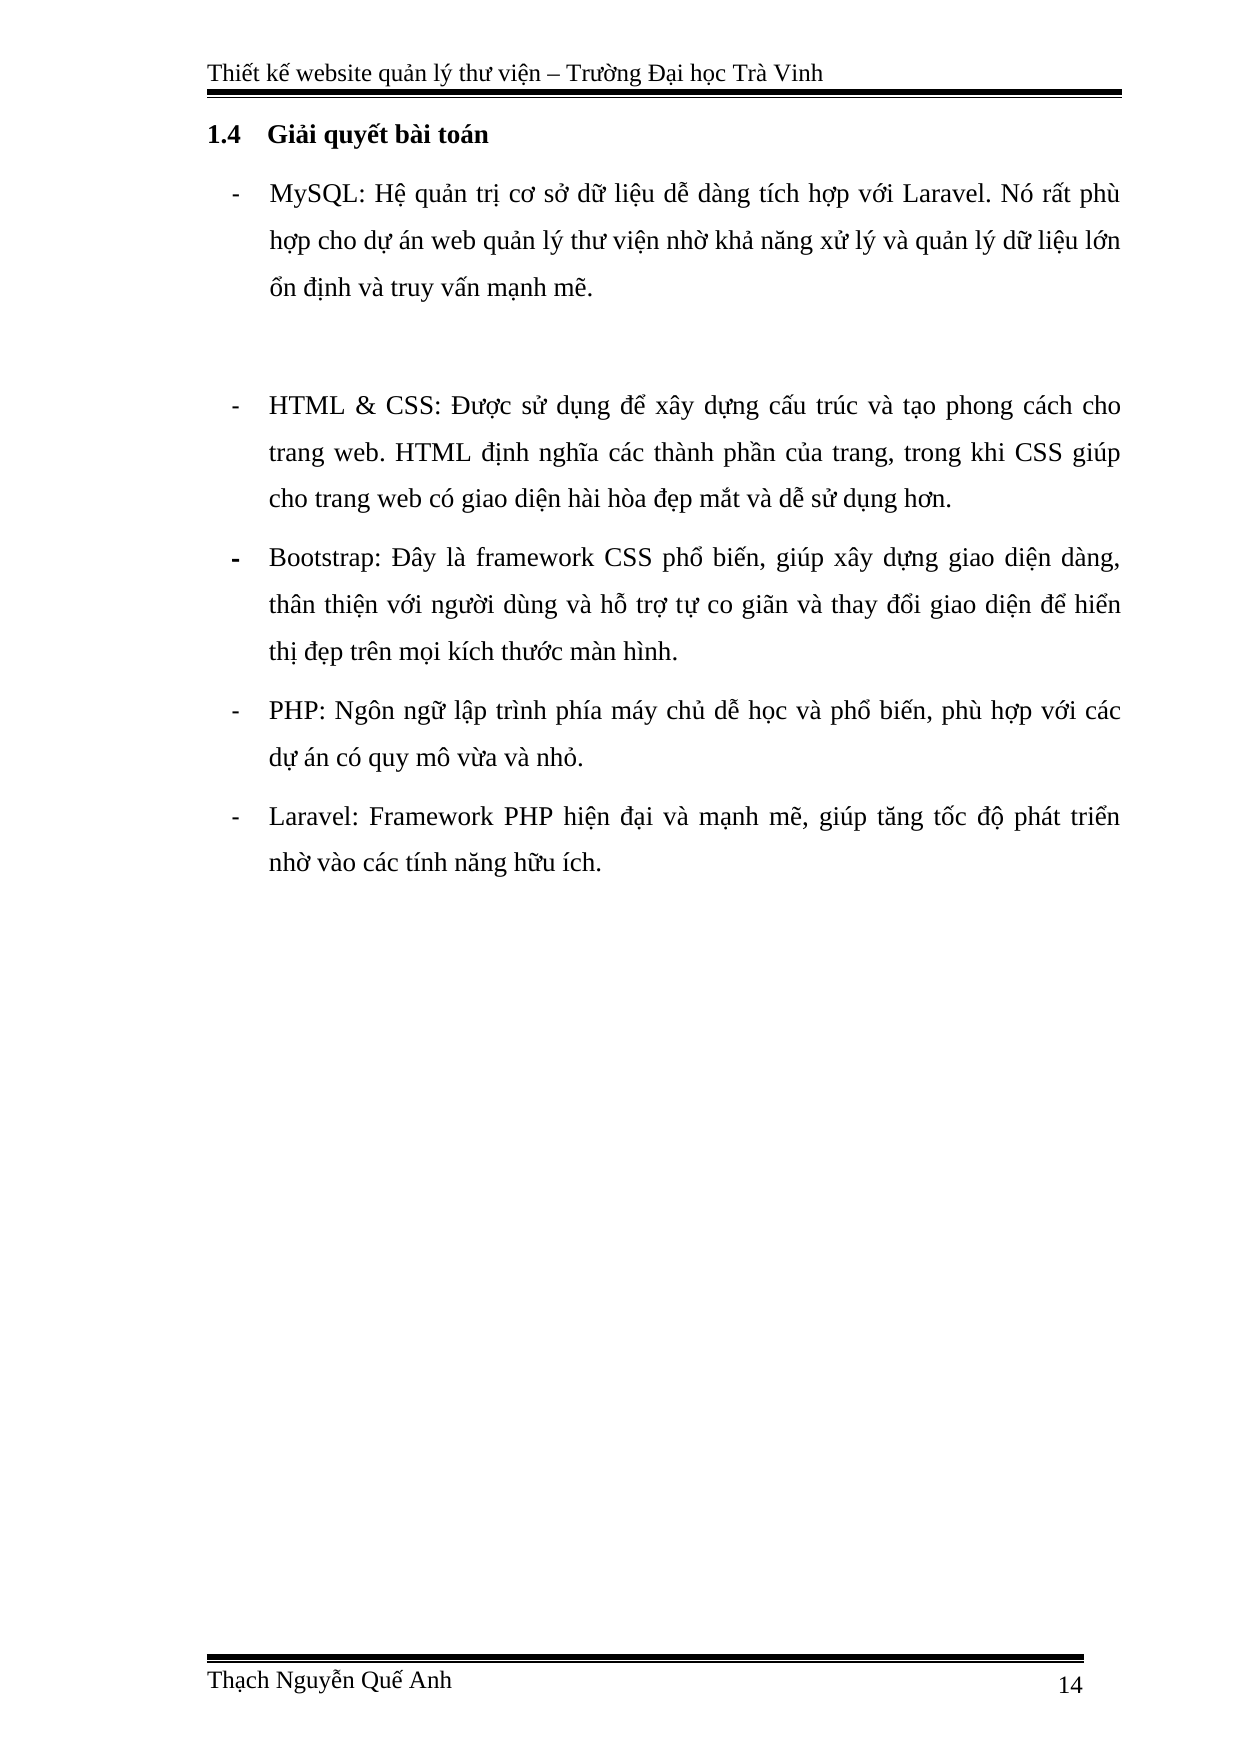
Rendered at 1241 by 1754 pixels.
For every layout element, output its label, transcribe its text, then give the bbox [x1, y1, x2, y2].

list HTML & CSS: Được sử dụng để xây dựng cấu trúc và tạo phong cách cho trang web. HTML định nghĩa các thành phần của trang, trong khi CSS giúp cho trang web có giao diện hài hòa đẹp mắt và dễ sử dụng hơn. [232, 389, 1122, 513]
list Laravel: Framework PHP hiện đại và mạnh mẽ, giúp tăng tốc độ phát triển nhờ vào các tính năng hữu ích. [232, 800, 1122, 878]
subtitle Giải quyết bài toán [207, 118, 1122, 149]
list MySQL: Hệ quản trị cơ sở dữ liệu dễ dàng tích hợp với Laravel. Nó rất phù hợp cho dự án web quản lý thư viện nhờ khả năng xử lý và quản lý dữ liệu lớn ổn định và truy vấn mạnh mẽ. [232, 177, 1122, 302]
list PHP: Ngôn ngữ lập trình phía máy chủ dễ học và phổ biến, phù hợp với các dự án có quy mô vừa và nhỏ. [232, 694, 1122, 772]
list Bootstrap: Đây là framework CSS phổ biến, giúp xây dựng giao diện dàng, thân thiện với người dùng và hỗ trợ tự co giãn và thay đổi giao diện để hiển thị đẹp trên mọi kích thước màn hình. [232, 541, 1122, 666]
